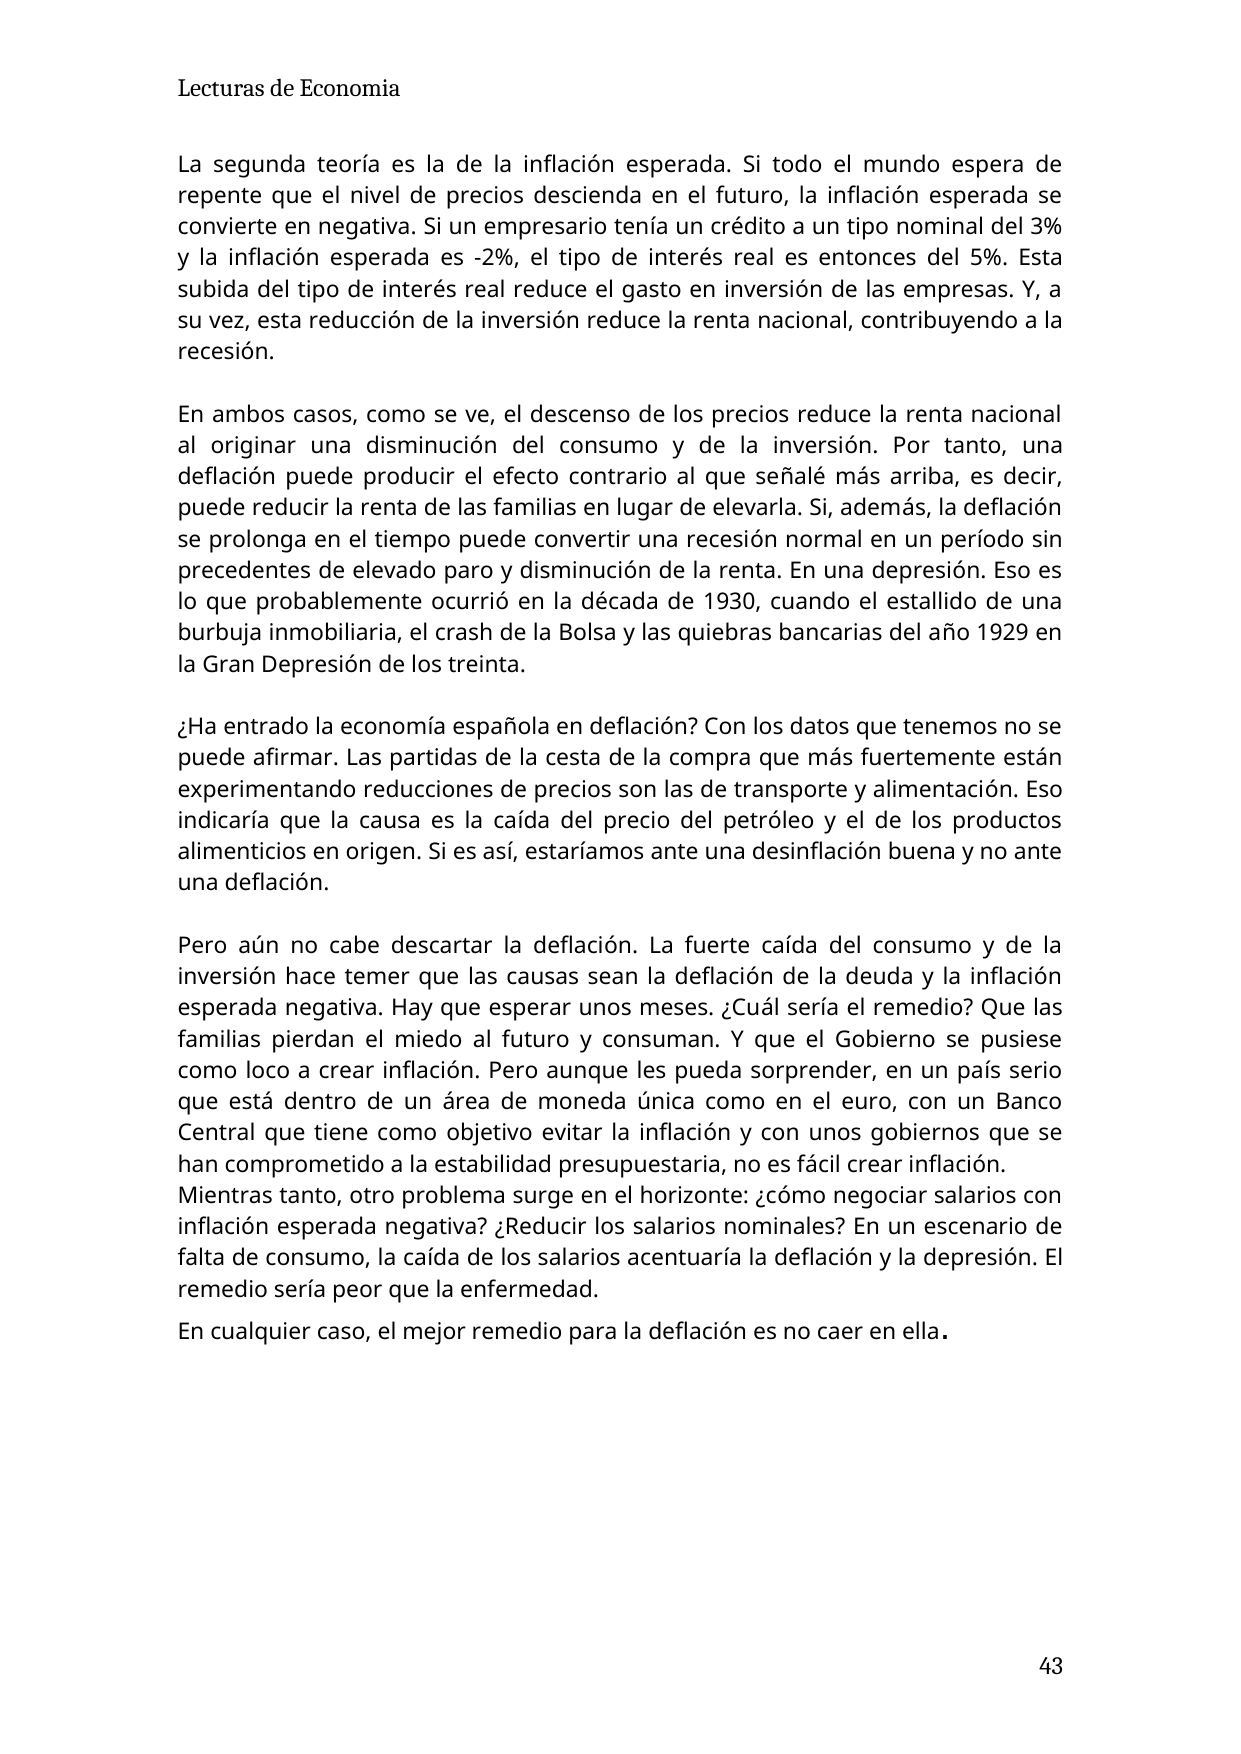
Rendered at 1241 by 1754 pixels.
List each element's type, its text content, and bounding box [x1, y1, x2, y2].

text Pero aún no cabe descartar la deflación. La fuerte caída del consumo y de la inversión hace temer que las causas sean la deflación de la deuda y la inflación esperada negativa. Hay que esperar unos meses. ¿Cuál sería el remedio? Que las familias pierdan el miedo al futuro y consuman. Y que el Gobierno se pusiese como loco a crear inflación. Pero aunque les pueda sorprender, en un país serio que está dentro de un área de moneda única como en el euro, con un Banco Central que tiene como objetivo evitar la inflación y con unos gobiernos que se han comprometido a la estabilidad presupuestaria, no es fácil crear inflación. [177, 929, 1063, 1179]
text ¿Ha entrado la economía española en deflación? Con los datos que tenemos no se puede afirmar. Las partidas de la cesta de la compra que más fuertemente están experimentando reducciones de precios son las de transporte y alimentación. Eso indicaría que la causa es la caída del precio del petróleo y el de los productos alimenticios en origen. Si es así, estaríamos ante una desinflación buena y no ante una deflación. [177, 710, 1063, 898]
text En cualquier caso, el mejor remedio para la deflación es no caer en ella. [177, 1304, 1063, 1347]
text Mientras tanto, otro problema surge en el horizonte: ¿cómo negociar salarios con inflación esperada negativa? ¿Reducir los salarios nominales? En un escenario de falta de consumo, la caída de los salarios acentuaría la deflación y la depresión. El remedio sería peor que la enfermedad. [177, 1179, 1063, 1304]
text La segunda teoría es la de la inflación esperada. Si todo el mundo espera de repente que el nivel de precios descienda en el futuro, la inflación esperada se convierte en negativa. Si un empresario tenía un crédito a un tipo nominal del 3% y la inflación esperada es -2%, el tipo de interés real es entonces del 5%. Esta subida del tipo de interés real reduce el gasto en inversión de las empresas. Y, a su vez, esta reducción de la inversión reduce la renta nacional, contribuyendo a la recesión. [177, 148, 1063, 366]
text En ambos casos, como se ve, el descenso de los precios reduce la renta nacional al originar una disminución del consumo y de la inversión. Por tanto, una deflación puede producir el efecto contrario al que señalé más arriba, es decir, puede reducir la renta de las familias en lugar de elevarla. Si, además, la deflación se prolonga en el tiempo puede convertir una recesión normal en un período sin precedentes de elevado paro y disminución de la renta. En una depresión. Eso es lo que probablemente ocurrió en la década de 1930, cuando el estallido de una burbuja inmobiliaria, el crash de la Bolsa y las quiebras bancarias del año 1929 en la Gran Depresión de los treinta. [177, 398, 1063, 679]
